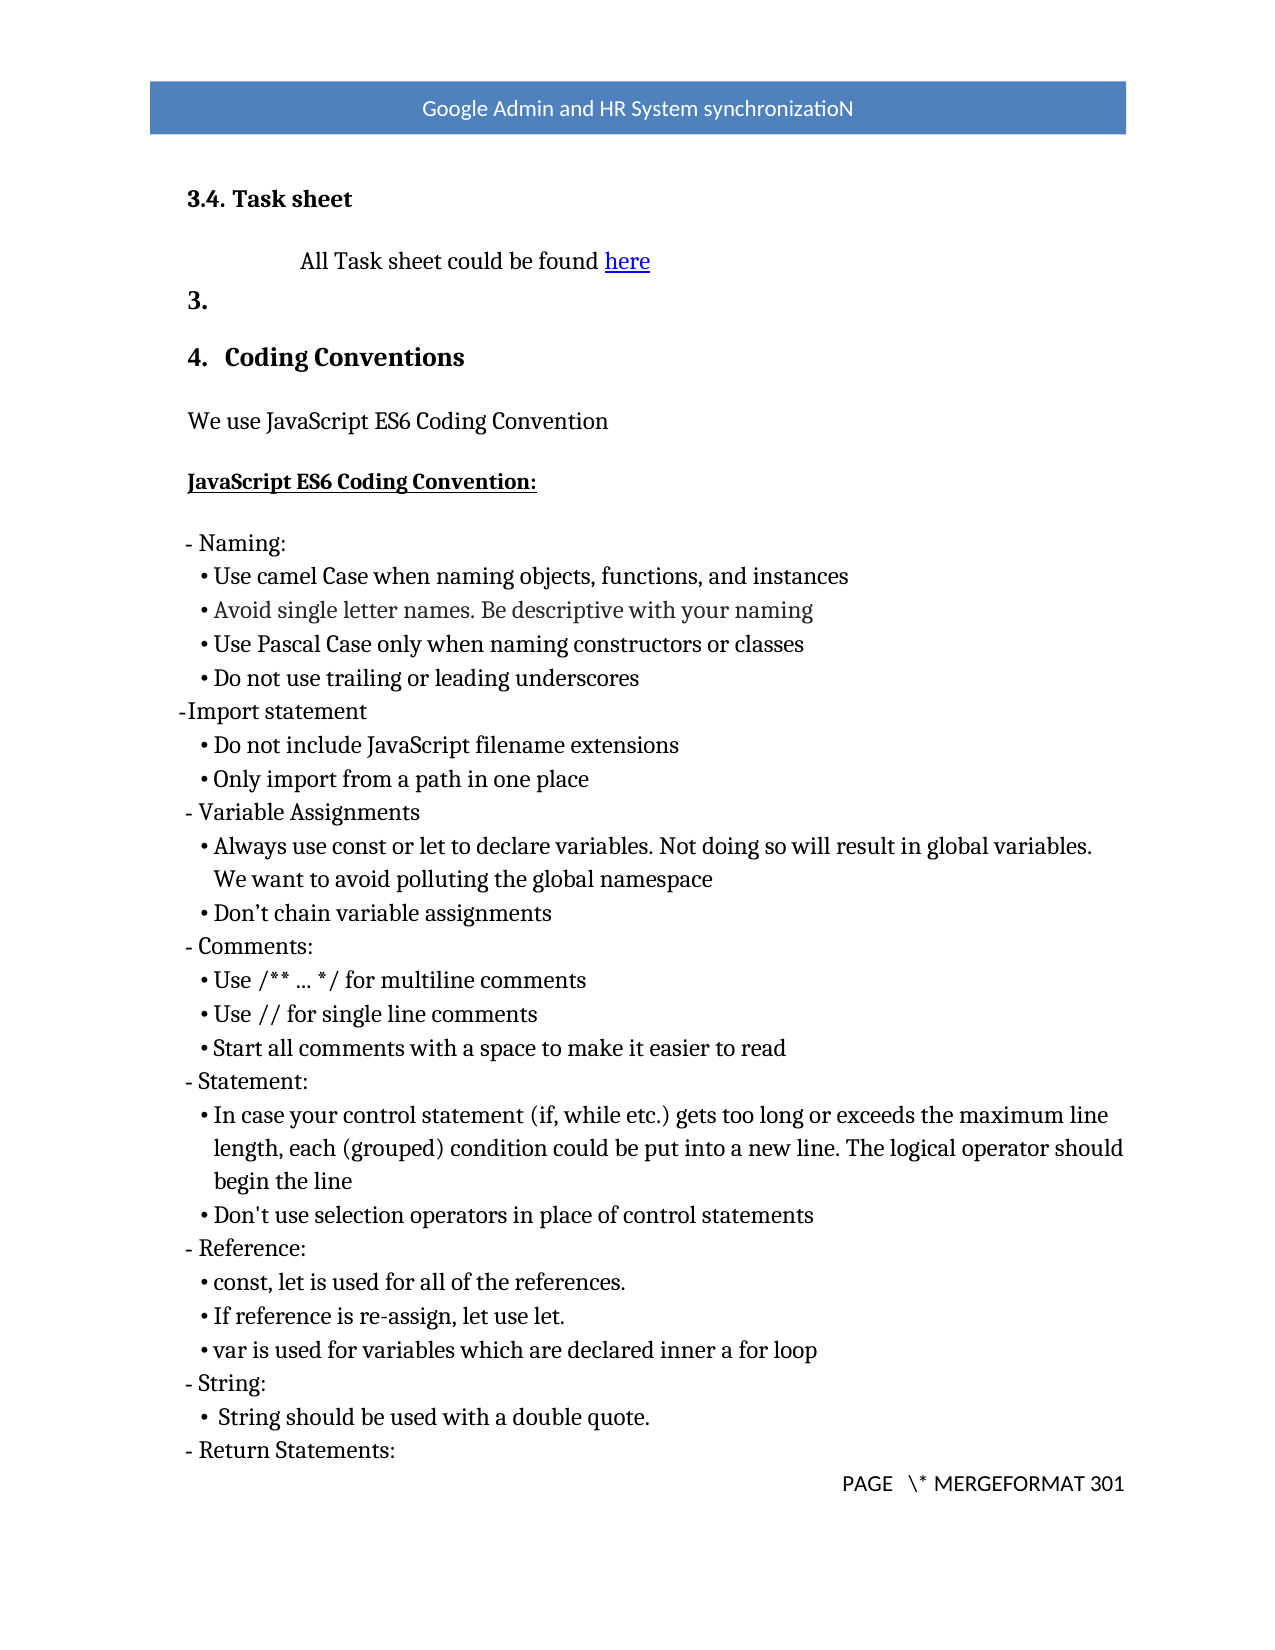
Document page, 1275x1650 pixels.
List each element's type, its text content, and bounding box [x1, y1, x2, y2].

list Use // for single line comments [200, 999, 1125, 1029]
list In case your control statement (if, while etc.) gets too long or exceeds the maximum line length, each (grouped) condition could be put into a new line. The logical operator should begin the line [200, 1100, 1125, 1196]
list Use Pascal Case only when naming constructors or classes [200, 629, 1125, 659]
text JavaScript ES6 Coding Convention: [187, 469, 1125, 495]
list Return Statements: [185, 1436, 1125, 1464]
list Use camel Case when naming objects, functions, and instances [200, 561, 1125, 591]
list Don’t chain variable assignments [200, 898, 1125, 928]
subtitle Coding Conventions [187, 341, 1125, 373]
list Statement: [185, 1067, 1125, 1096]
list Start all comments with a space to make it easier to read [200, 1033, 1125, 1063]
list Always use const or let to declare variables. Not doing so will result in global variables. We want to avoid polluting the global namespace [200, 831, 1125, 894]
list Comments: [185, 932, 1125, 961]
list Naming: [185, 528, 1125, 557]
list Use /** ... */ for multiline comments [200, 965, 1125, 995]
list const, let is used for all of the references. [200, 1267, 1125, 1296]
list var is used for variables which are declared inner a for loop [200, 1335, 1125, 1364]
list String should be used with a double quote. [200, 1402, 1125, 1431]
list Only import from a path in one place [200, 764, 1125, 794]
list Don't use selection operators in place of control statements [200, 1200, 1125, 1229]
list Variable Assignments [185, 798, 1125, 827]
list Import statement [178, 697, 1125, 726]
list Do not use trailing or leading underscores [200, 663, 1125, 693]
list Reference: [185, 1234, 1125, 1263]
text We use JavaScript ES6 Coding Convention [187, 407, 1125, 436]
list If reference is re-assign, let use let. [200, 1301, 1125, 1330]
list Avoid single letter names. Be descriptive with your naming [200, 595, 1125, 625]
list Do not include JavaScript filename extensions [200, 730, 1125, 760]
list String: [185, 1369, 1125, 1397]
list All Task sheet could be found here [262, 247, 1125, 276]
subtitle Task sheet [187, 185, 1125, 214]
